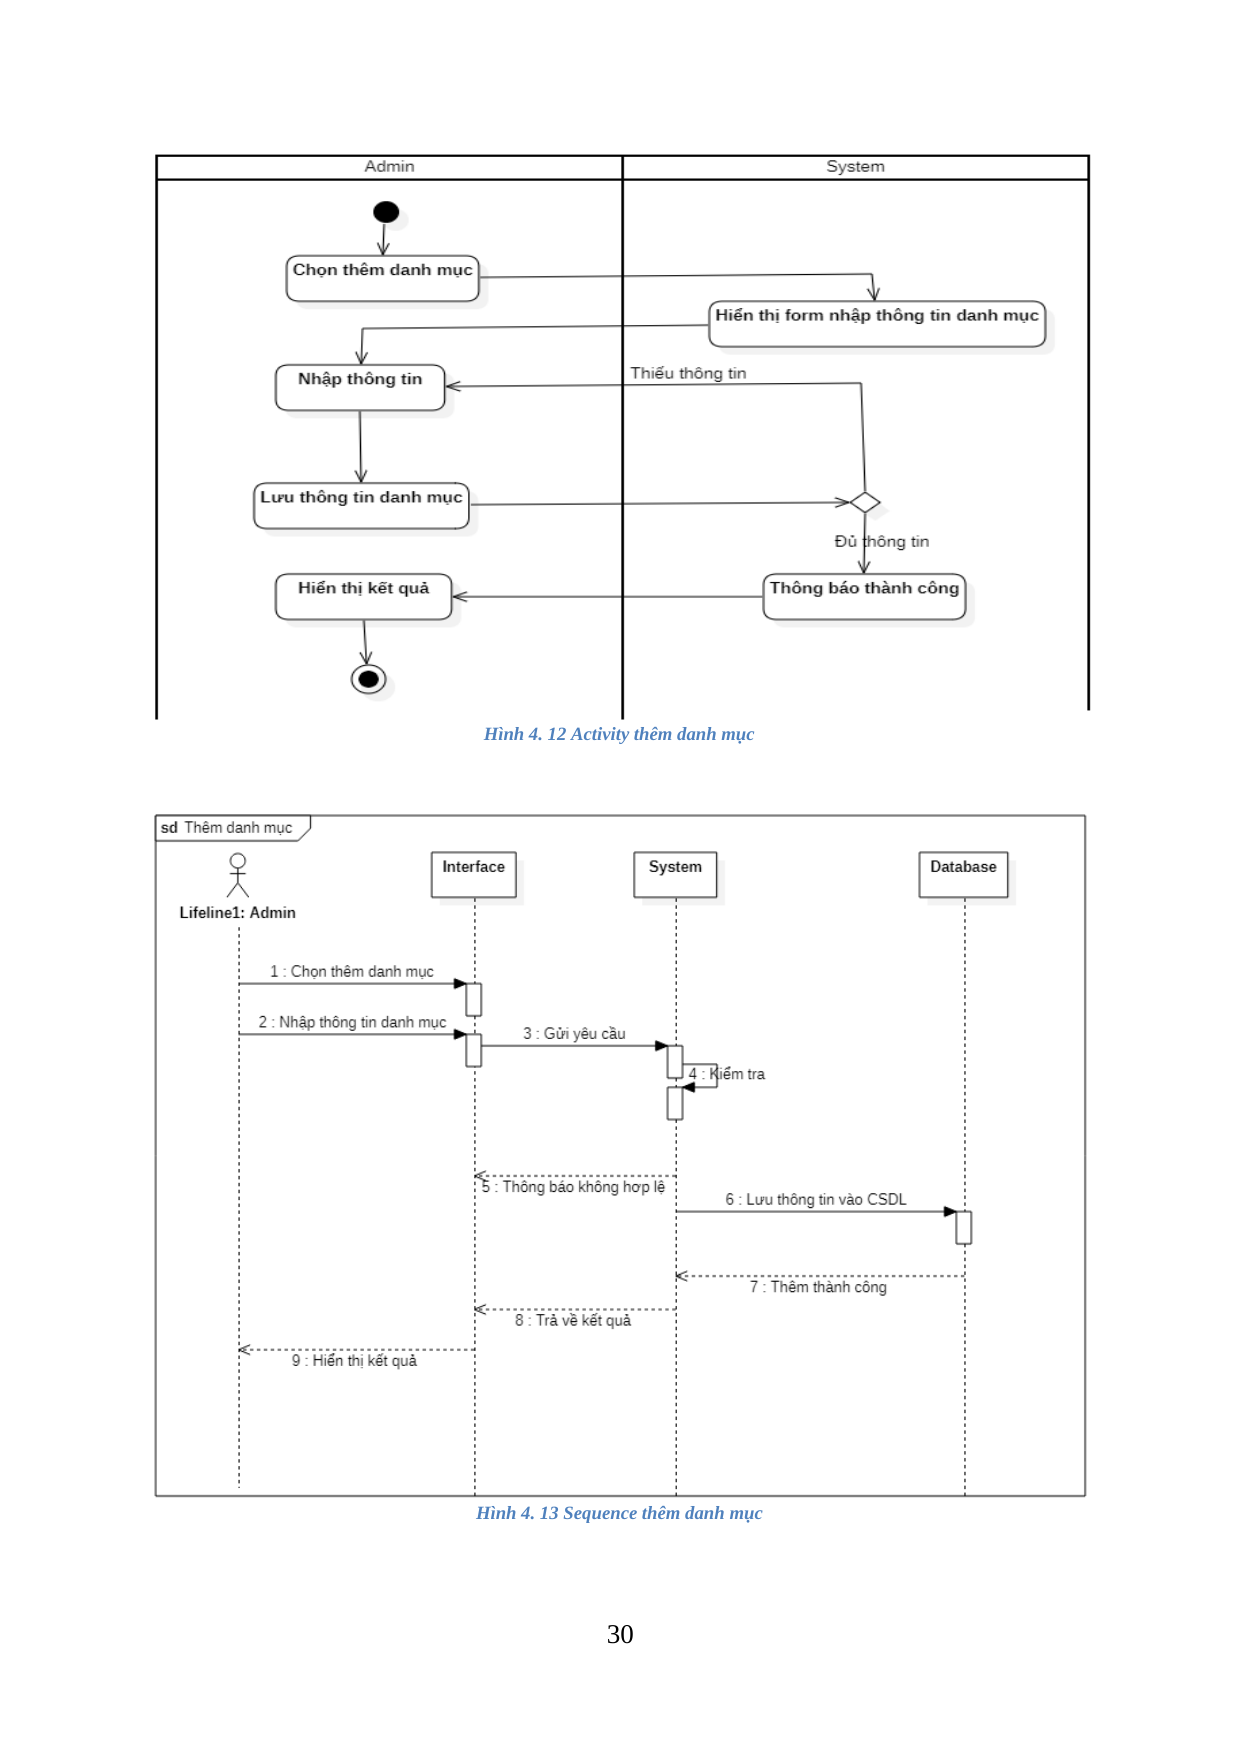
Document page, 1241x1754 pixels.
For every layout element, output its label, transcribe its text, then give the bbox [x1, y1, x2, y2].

text Hình 4. 13 Sequence thêm danh mục [150, 1503, 1090, 1524]
text Hình 4. 12 Activity thêm danh mục [150, 723, 1090, 744]
picture [150, 811, 1091, 1503]
picture [150, 150, 1097, 723]
